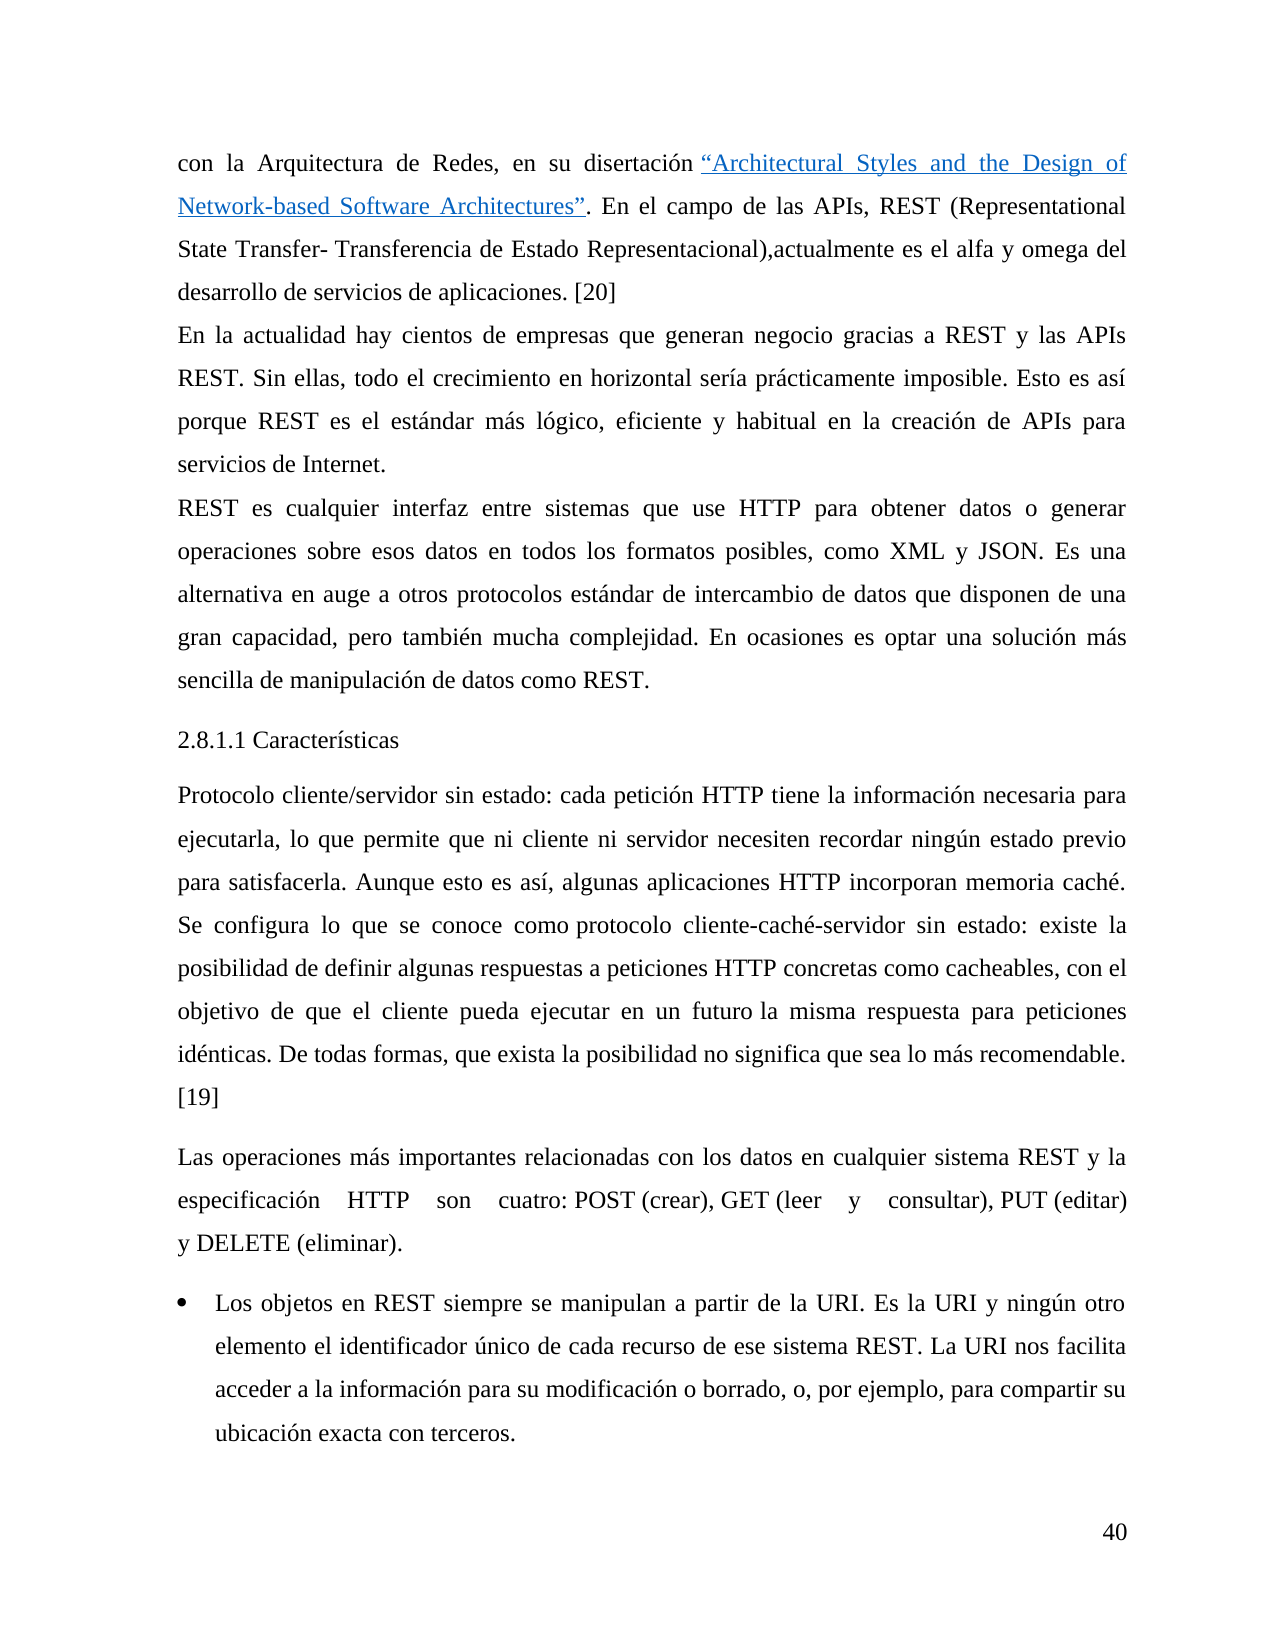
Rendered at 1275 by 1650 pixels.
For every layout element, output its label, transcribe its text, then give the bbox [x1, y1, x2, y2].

text Las operaciones más importantes relacionadas con los datos en cualquier sistema REST y la especificación HTTP son cuatro: POST (crear), GET (leer y consultar), PUT (editar) y DELETE (eliminar). [177, 1142, 1127, 1257]
list Los objetos en REST siempre se manipulan a partir de la URI. Es la URI y ningún otro elemento el identificador único de cada recurso de ese sistema REST. La URI nos facilita acceder a la información para su modificación o borrado, o, por ejemplo, para compartir su ubicación exacta con terceros. [177, 1288, 1127, 1446]
text En la actualidad hay cientos de empresas que generan negocio gracias a REST y las APIs REST. Sin ellas, todo el crecimiento en horizontal sería prácticamente imposible. Esto es así porque REST es el estándar más lógico, eficiente y habitual en la creación de APIs para servicios de Internet. [177, 320, 1127, 478]
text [177, 148, 1127, 306]
subtitle Características [177, 725, 1127, 754]
text Protocolo cliente/servidor sin estado: cada petición HTTP tiene la información necesaria para ejecutarla, lo que permite que ni cliente ni servidor necesiten recordar ningún estado previo para satisfacerla. Aunque esto es así, algunas aplicaciones HTTP incorporan memoria caché. Se configura lo que se conoce como protocolo cliente-caché-servidor sin estado: existe la posibilidad de definir algunas respuestas a peticiones HTTP concretas como cacheables, con el objetivo de que el cliente pueda ejecutar en un futuro la misma respuesta para peticiones idénticas. De todas formas, que exista la posibilidad no significa que sea lo más recomendable. [19] [177, 781, 1127, 1111]
text REST es cualquier interfaz entre sistemas que use HTTP para obtener datos o generar operaciones sobre esos datos en todos los formatos posibles, como XML y JSON. Es una alternativa en auge a otros protocolos estándar de intercambio de datos que disponen de una gran capacidad, pero también mucha complejidad. En ocasiones es optar una solución más sencilla de manipulación de datos como REST. [177, 493, 1127, 694]
